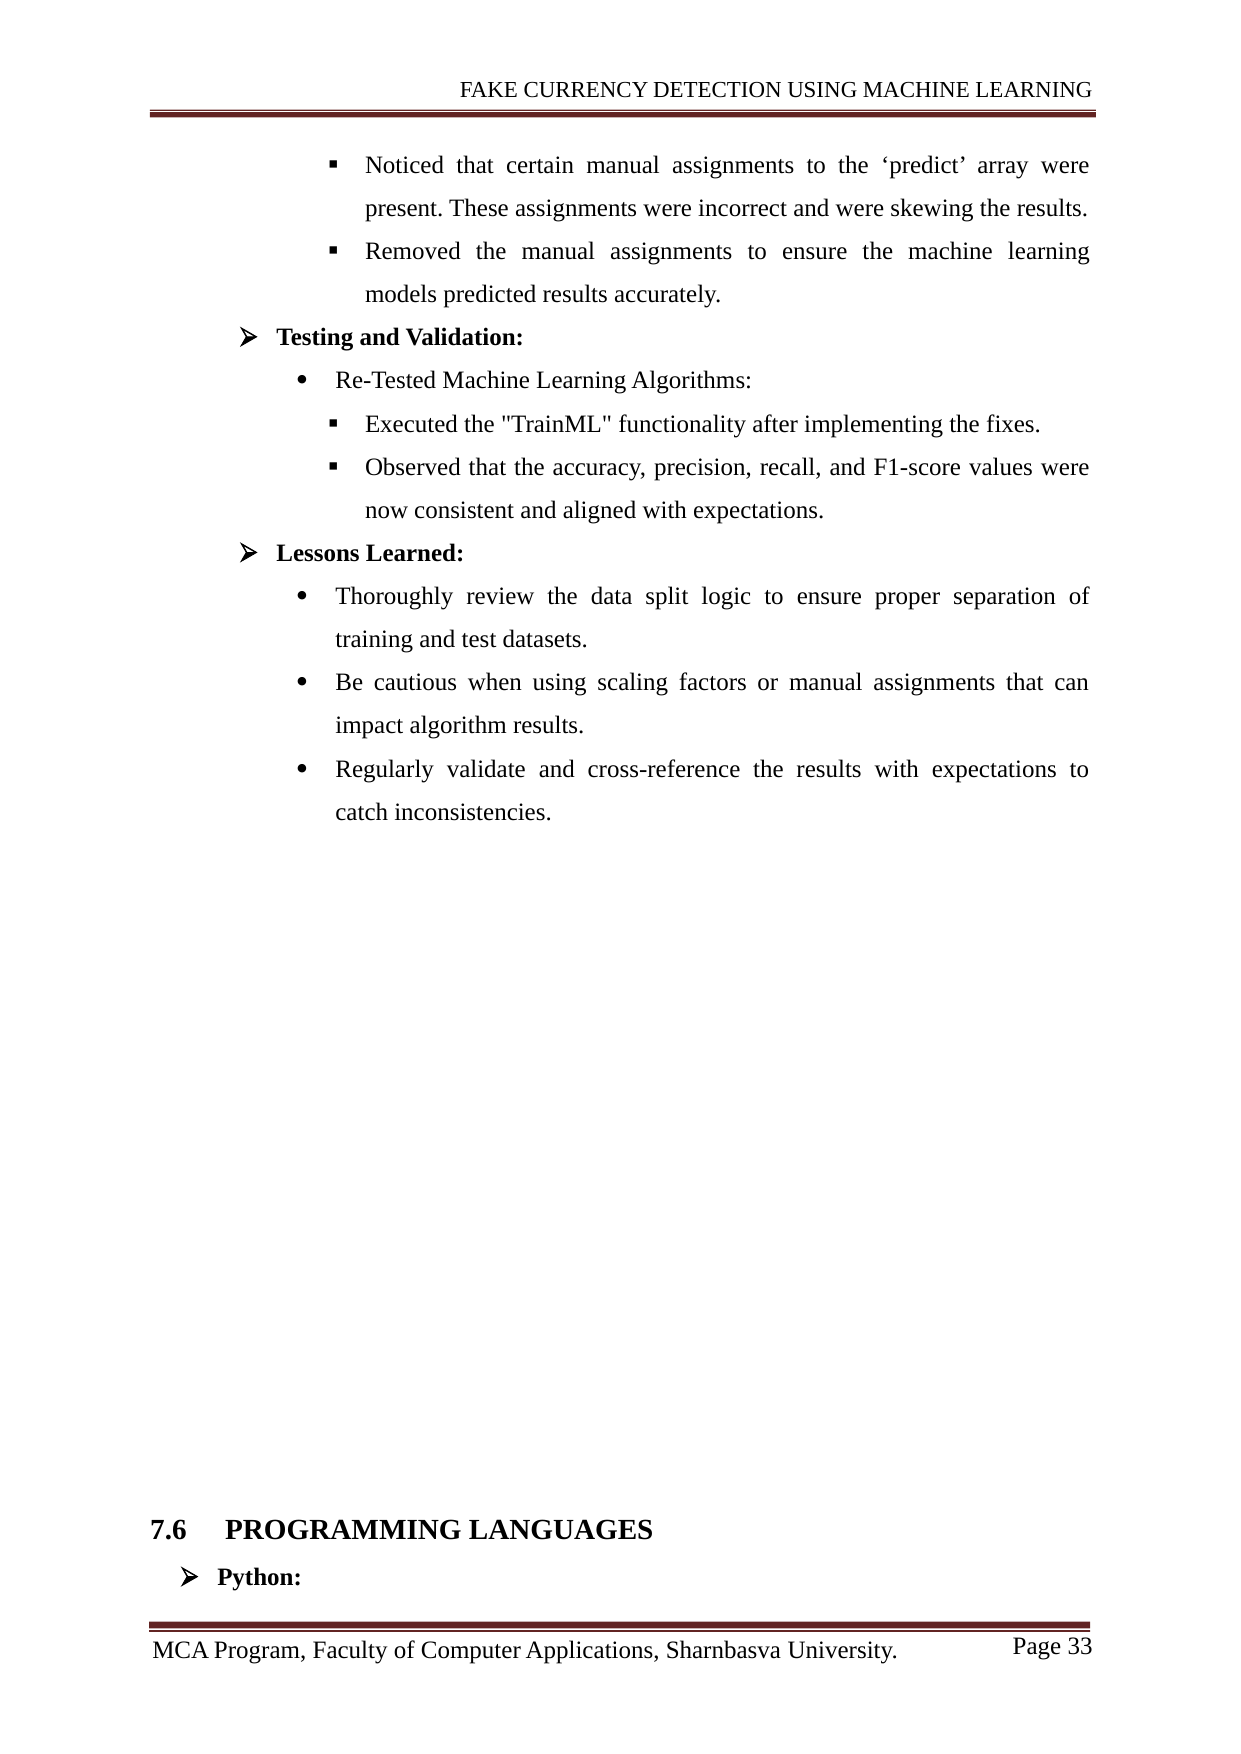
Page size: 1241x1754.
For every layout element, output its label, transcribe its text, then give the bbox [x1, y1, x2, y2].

list Observed that the accuracy, precision, recall, and F1-score values were now consistent and aligned with expectations. [327, 452, 1090, 524]
list Thoroughly review the data split logic to ensure proper separation of training and test datasets. [298, 581, 1090, 653]
list Re-Tested Machine Learning Algorithms: [298, 366, 1090, 394]
list Removed the manual assignments to ensure the machine learning models predicted results accurately. [327, 236, 1090, 308]
list Python: [179, 1562, 1090, 1591]
list Executed the "TrainML" functionality after implementing the fixes. [327, 409, 1090, 437]
list Testing and Validation: [239, 322, 1090, 351]
list Be cautious when using scaling factors or manual assignments that can impact algorithm results. [298, 667, 1090, 739]
list Lessons Learned: [239, 538, 1090, 567]
list Noticed that certain manual assignments to the ‘predict’ array were present. These assignments were incorrect and were skewing the results. [327, 150, 1090, 222]
list PROGRAMMING LANGUAGES [150, 1512, 1090, 1545]
list Regularly validate and cross-reference the results with expectations to catch inconsistencies. [298, 754, 1090, 826]
